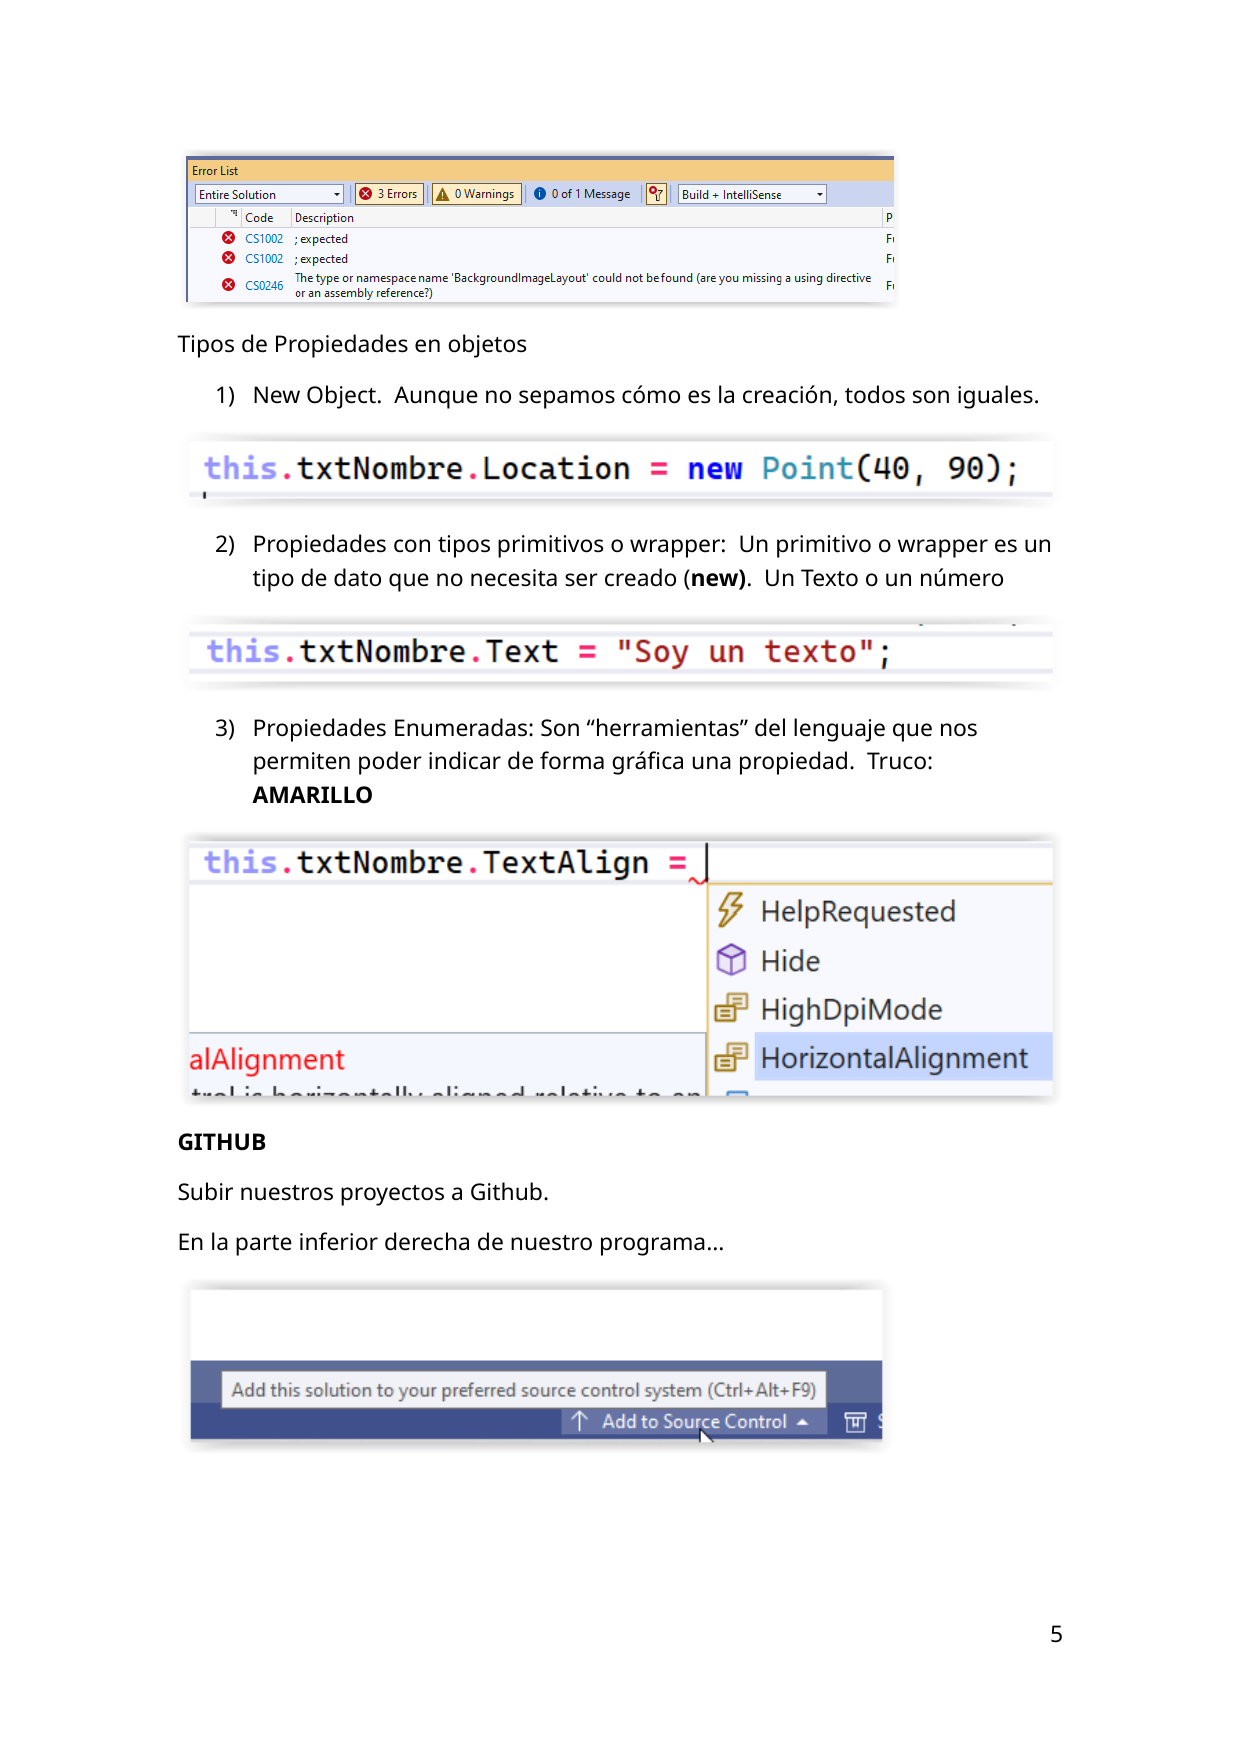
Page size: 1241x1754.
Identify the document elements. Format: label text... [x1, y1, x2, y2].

picture [177, 147, 901, 310]
picture [177, 612, 1063, 693]
picture [177, 1276, 895, 1455]
picture [177, 829, 1063, 1107]
text Subir nuestros proyectos a Github. [177, 1176, 1063, 1207]
list Propiedades Enumeradas: Son “herramientas” del lenguaje que nos permiten poder indicar de forma gráfica una propiedad. Truco: AMARILLO [215, 712, 1063, 810]
text Tipos de Propiedades en objetos [177, 328, 1063, 360]
list Propiedades con tipos primitivos o wrapper: Un primitivo o wrapper es un tipo de dato que no necesita ser creado (new). Un Texto o un número [215, 528, 1063, 593]
text En la parte inferior derecha de nuestro programa… [177, 1226, 1063, 1258]
picture [177, 429, 1063, 510]
list New Object. Aunque no sepamos cómo es la creación, todos son iguales. [215, 379, 1063, 410]
text GITHUB [177, 1126, 1063, 1157]
